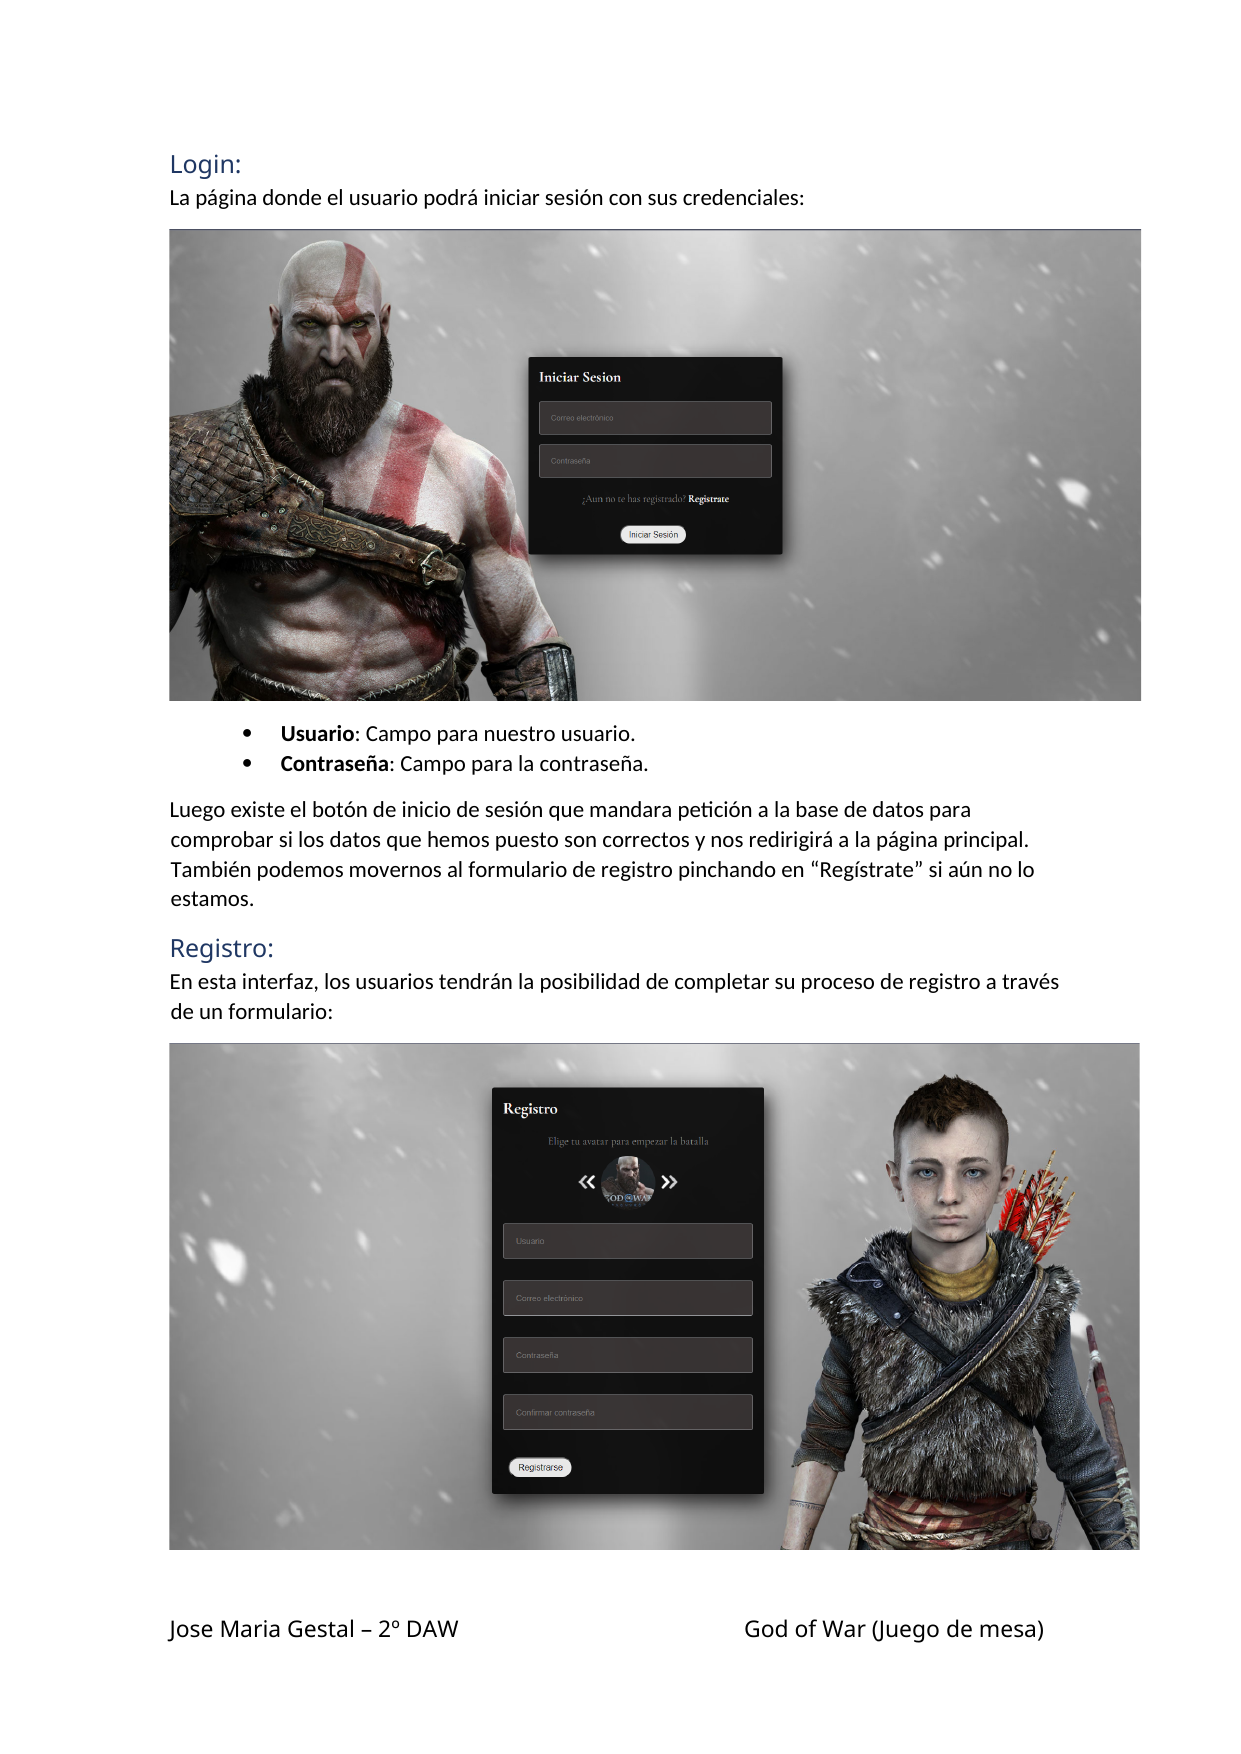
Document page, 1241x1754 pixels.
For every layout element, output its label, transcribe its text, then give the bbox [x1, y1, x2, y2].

picture [169, 1043, 1140, 1550]
list Usuario: Campo para nuestro usuario. [243, 719, 1062, 747]
subtitle Login: [169, 147, 1062, 181]
list Contraseña: Campo para la contraseña. [243, 749, 1062, 777]
text Luego existe el botón de inicio de sesión que mandara petición a la base de datos para comprobar si los datos que hemos puesto son correctos y nos redirigirá a la página principal. También podemos movernos al formulario de registro pinchando en “Regístrate” si aún no lo estamos. [169, 795, 1062, 913]
text La página donde el usuario podrá iniciar sesión con sus credenciales: [169, 183, 1062, 211]
picture [169, 229, 1142, 701]
subtitle Registro: [169, 931, 1062, 965]
text En esta interfaz, los usuarios tendrán la posibilidad de completar su proceso de registro a través de un formulario: [169, 967, 1062, 1025]
